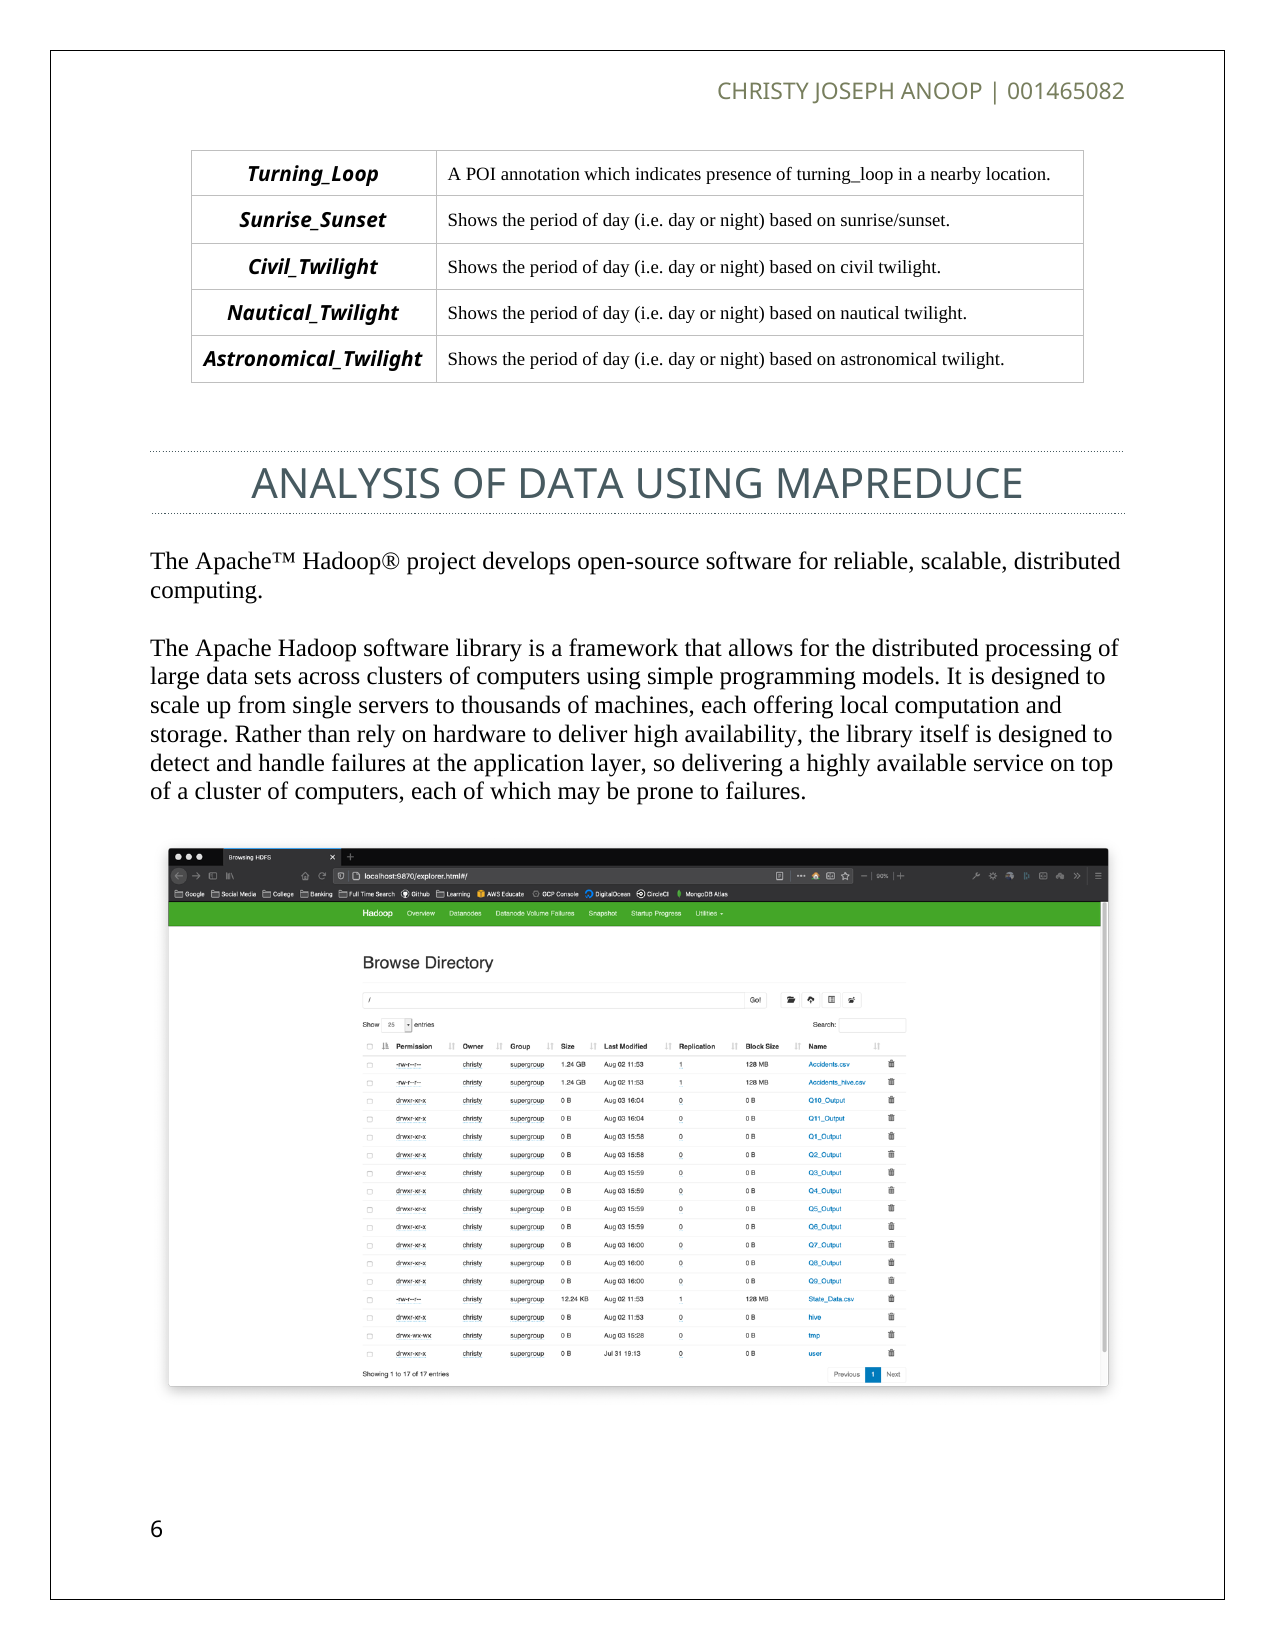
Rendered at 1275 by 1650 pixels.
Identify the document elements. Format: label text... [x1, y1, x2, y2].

picture [150, 834, 1125, 1408]
text The Apache Hadoop software library is a framework that allows for the distributed processing of large data sets across clusters of computers using simple programming models. It is designed to scale up from single servers to thousands of machines, each offering local computation and storage. Rather than rely on hardware to deliver high availability, the library itself is designed to detect and handle failures at the application layer, so delivering a highly available service on top of a cluster of computers, each of which may be prone to failures. [150, 633, 1125, 805]
table_cell A POI annotation which indicates presence of turning_loop in a nearby location. [437, 151, 1083, 195]
table_cell Shows the period of day (i.e. day or night) based on nautical twilight. [437, 290, 1083, 335]
table_cell Turning_Loop [192, 151, 436, 195]
table_cell Nautical_Twilight [192, 290, 436, 335]
table_cell Astronomical_Twilight [192, 336, 436, 382]
table_cell Civil_Twilight [192, 244, 436, 289]
table_cell Shows the period of day (i.e. day or night) based on sunrise/sunset. [437, 196, 1083, 242]
subtitle analysis of data using mapreduce [150, 451, 1125, 514]
table_cell Shows the period of day (i.e. day or night) based on civil twilight. [437, 244, 1083, 289]
text The Apache™ Hadoop® project develops open-source software for reliable, scalable, distributed computing. [150, 546, 1125, 603]
table_cell Shows the period of day (i.e. day or night) based on astronomical twilight. [437, 336, 1083, 382]
table_cell Sunrise_Sunset [192, 196, 436, 242]
